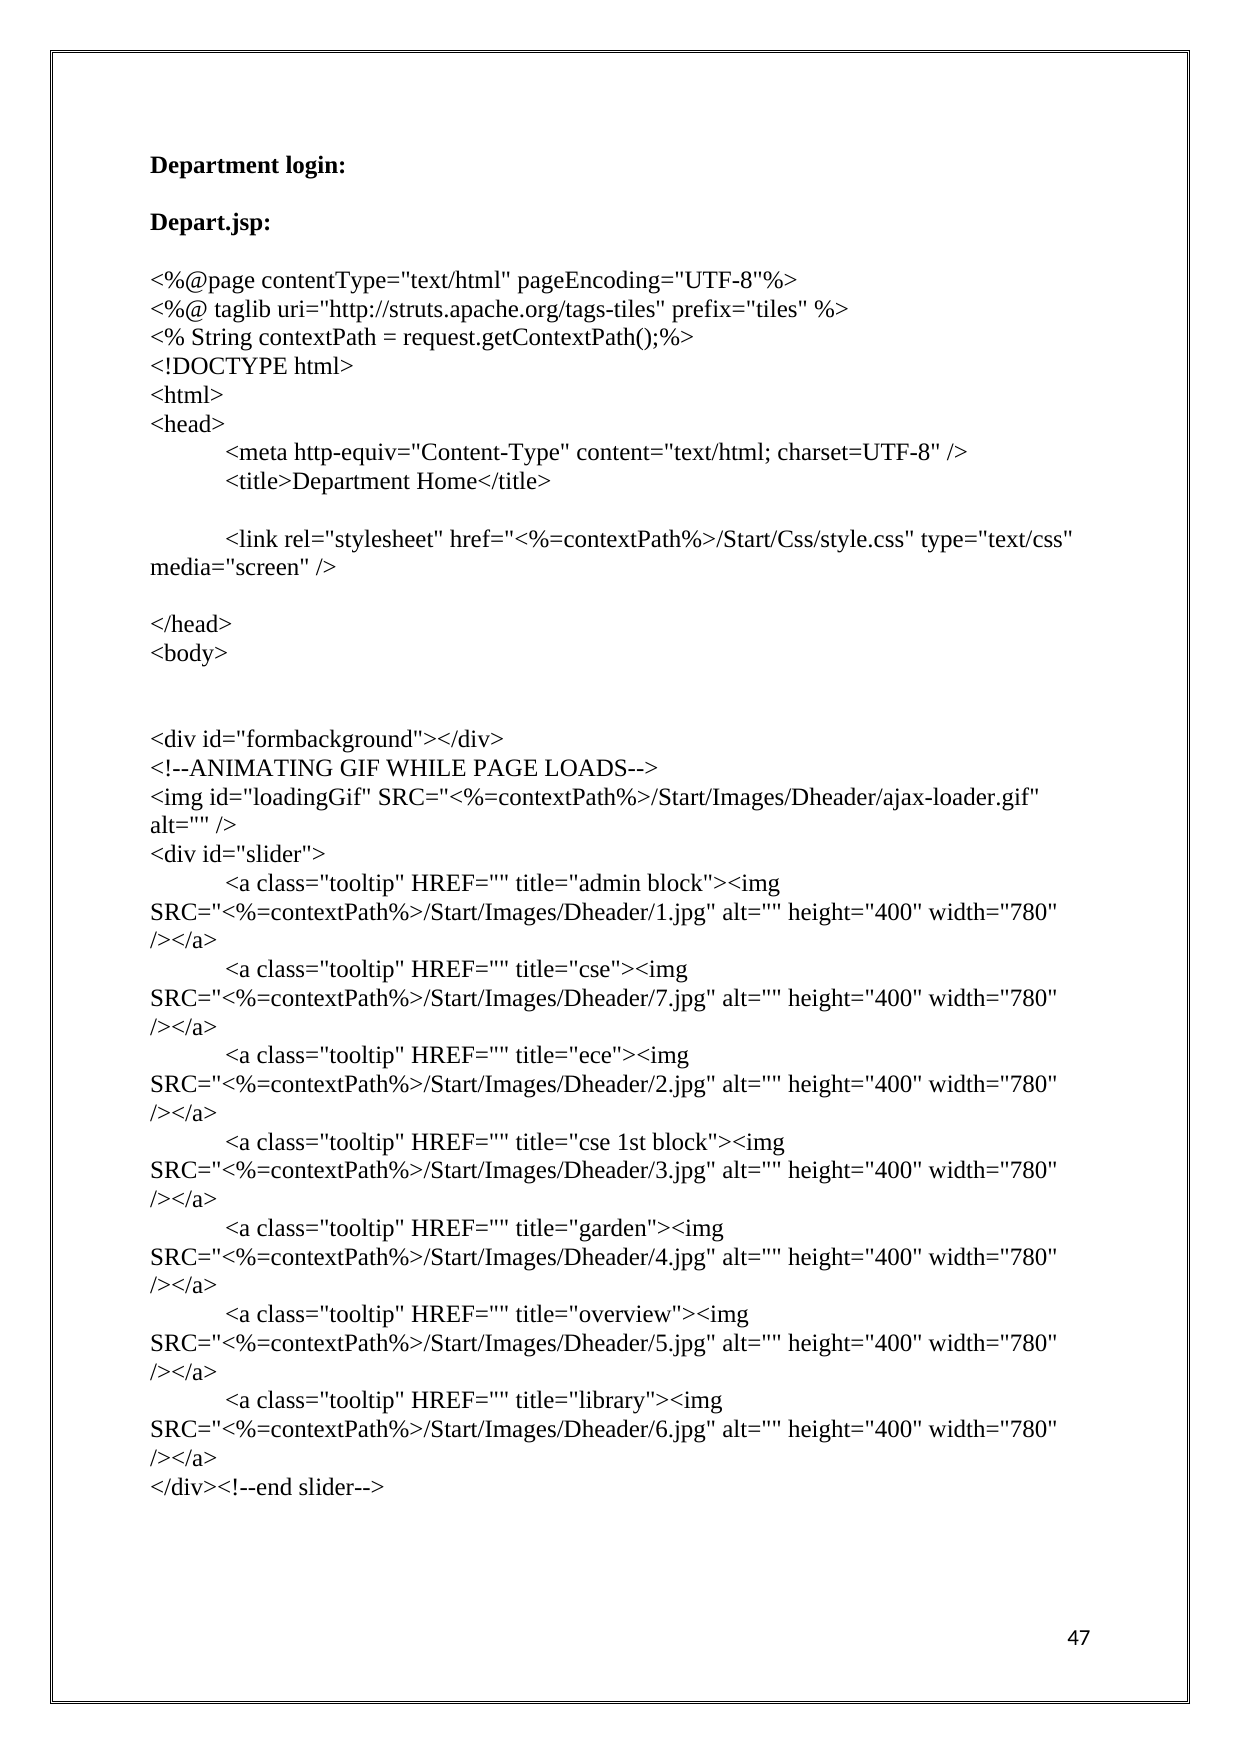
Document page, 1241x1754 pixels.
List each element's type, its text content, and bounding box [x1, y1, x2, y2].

text <!--ANIMATING GIF WHILE PAGE LOADS--> [150, 753, 1090, 782]
text <a class="tooltip" HREF="" title="cse 1st block"><img SRC="<%=contextPath%>/Start/Images/Dheader/3.jpg" alt="" height="400" width="780" /></a> [150, 1127, 1090, 1213]
text </head> [150, 609, 1090, 638]
text <%@page contentType="text/html" pageEncoding="UTF-8"%> [150, 265, 1090, 294]
text <html> [150, 380, 1090, 409]
text <div id="formbackground"></div> [150, 724, 1090, 753]
text <div id="slider"> [150, 839, 1090, 868]
text <img id="loadingGif" SRC="<%=contextPath%>/Start/Images/Dheader/ajax-loader.gif" alt="" /> [150, 782, 1090, 839]
text <meta http-equiv="Content-Type" content="text/html; charset=UTF-8" /> [150, 437, 1090, 466]
text <a class="tooltip" HREF="" title="garden"><img SRC="<%=contextPath%>/Start/Images/Dheader/4.jpg" alt="" height="400" width="780" /></a> [150, 1213, 1090, 1299]
text <title>Department Home</title> [150, 466, 1090, 495]
text Depart.jsp: [150, 207, 1090, 236]
text <a class="tooltip" HREF="" title="library"><img SRC="<%=contextPath%>/Start/Images/Dheader/6.jpg" alt="" height="400" width="780" /></a> [150, 1386, 1090, 1472]
text <a class="tooltip" HREF="" title="admin block"><img SRC="<%=contextPath%>/Start/Images/Dheader/1.jpg" alt="" height="400" width="780" /></a> [150, 868, 1090, 954]
text </div><!--end slider--> [150, 1472, 1090, 1501]
text <head> [150, 409, 1090, 437]
text Department login: [150, 150, 1090, 179]
text <a class="tooltip" HREF="" title="overview"><img SRC="<%=contextPath%>/Start/Images/Dheader/5.jpg" alt="" height="400" width="780" /></a> [150, 1299, 1090, 1386]
text <body> [150, 638, 1090, 667]
text <% String contextPath = request.getContextPath();%> [150, 322, 1090, 351]
text <link rel="stylesheet" href="<%=contextPath%>/Start/Css/style.css" type="text/css" media="screen" /> [150, 524, 1090, 581]
text <a class="tooltip" HREF="" title="cse"><img SRC="<%=contextPath%>/Start/Images/Dheader/7.jpg" alt="" height="400" width="780" /></a> [150, 954, 1090, 1041]
text <a class="tooltip" HREF="" title="ece"><img SRC="<%=contextPath%>/Start/Images/Dheader/2.jpg" alt="" height="400" width="780" /></a> [150, 1041, 1090, 1127]
text <%@ taglib uri="http://struts.apache.org/tags-tiles" prefix="tiles" %> [150, 294, 1090, 322]
text <!DOCTYPE html> [150, 351, 1090, 380]
